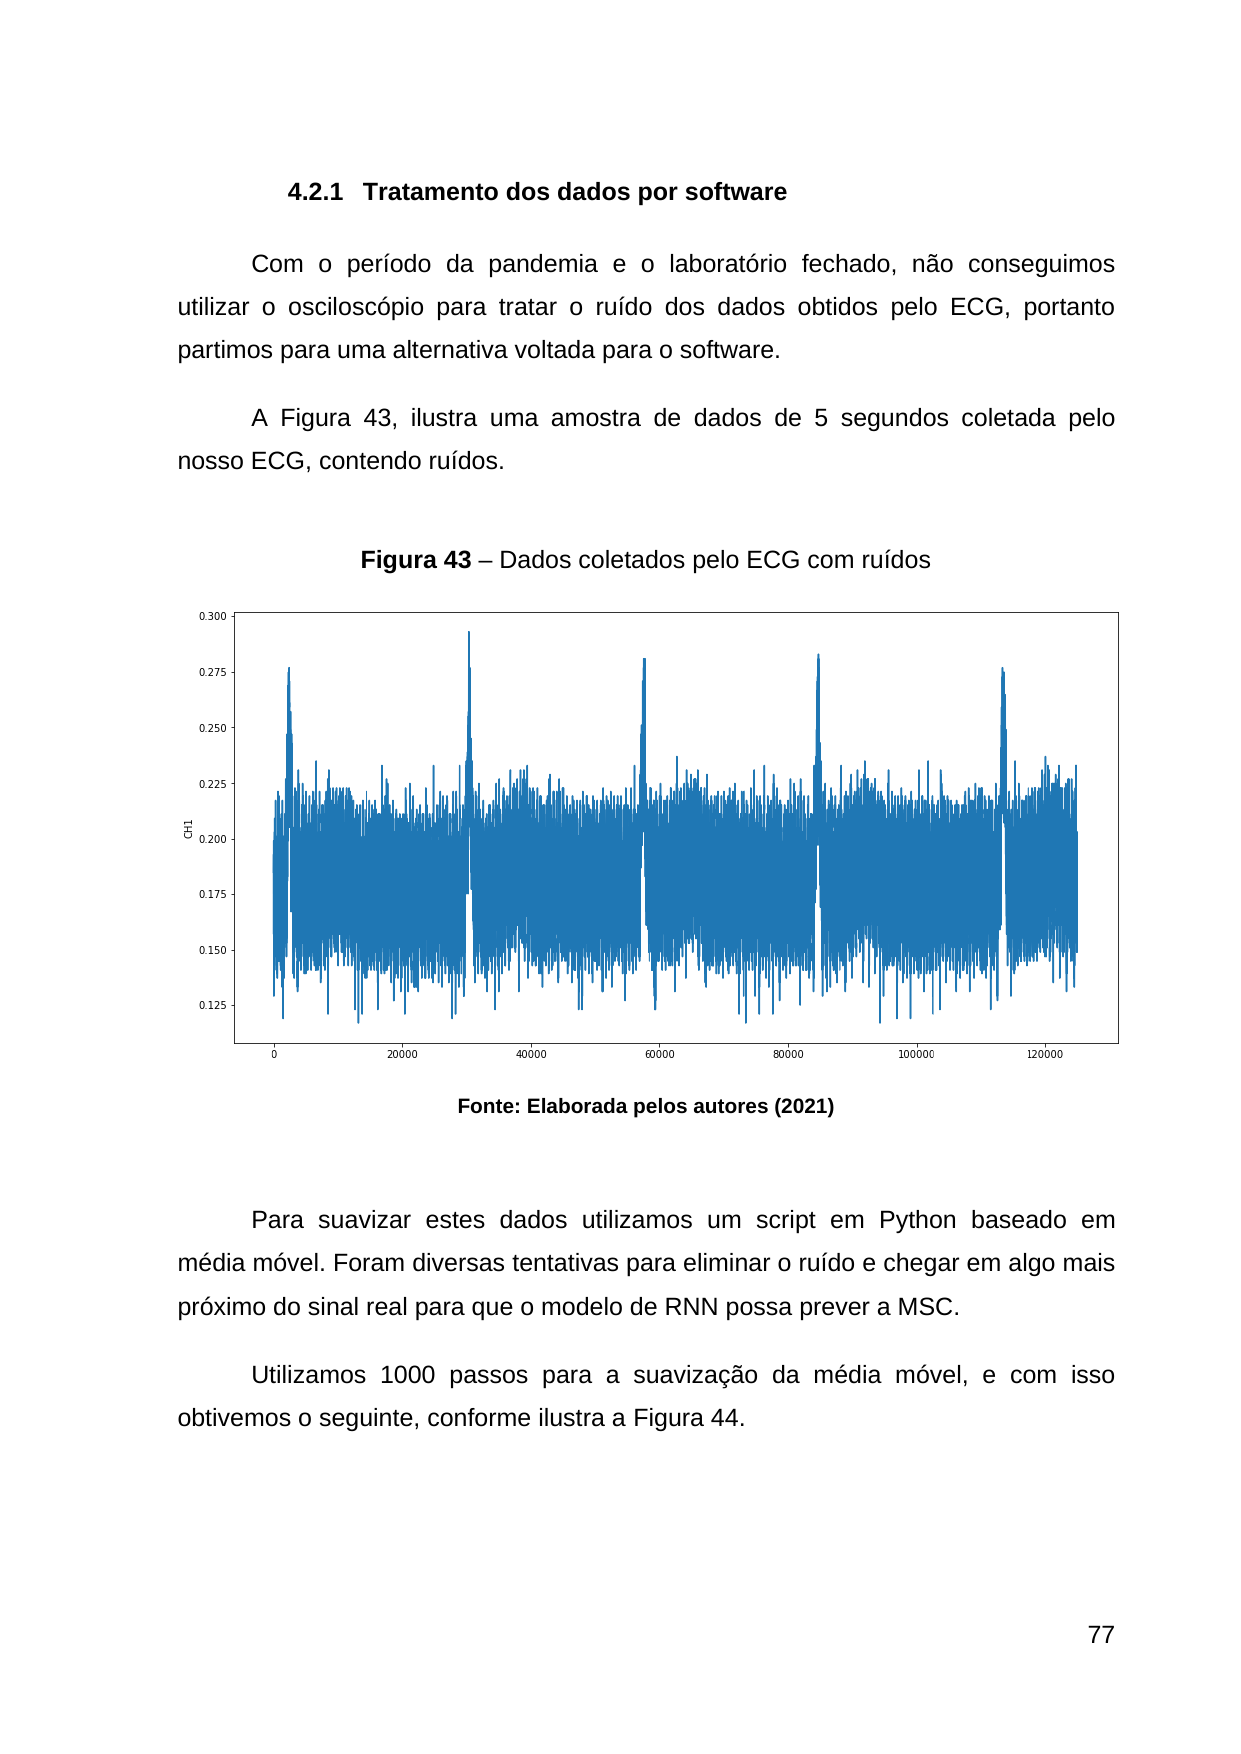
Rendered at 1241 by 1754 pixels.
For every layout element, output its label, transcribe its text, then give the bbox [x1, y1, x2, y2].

text Com o período da pandemia e o laboratório fechado, não conseguimos utilizar o osciloscópio para tratar o ruído dos dados obtidos pelo ECG, portanto partimos para uma alternativa voltada para o software. [177, 248, 1117, 363]
text Utilizamos 1000 passos para a suavização da média móvel, e com isso obtivemos o seguinte, conforme ilustra a Figura 44. [177, 1359, 1117, 1431]
picture [177, 605, 1123, 1066]
text A Figura 43, ilustra uma amostra de dados de 5 segundos coletada pelo nosso ECG, contendo ruídos. [177, 403, 1117, 475]
text Figura 43 – Dados coletados pelo ECG com ruídos [177, 545, 1114, 574]
list Tratamento dos dados por software [288, 177, 1118, 206]
text Para suavizar estes dados utilizamos um script em Python baseado em média móvel. Foram diversas tentativas para eliminar o ruído e chegar em algo mais próximo do sinal real para que o modelo de RNN possa prever a MSC. [177, 1205, 1117, 1320]
text Fonte: Elaborada pelos autores (2021) [177, 1093, 1114, 1117]
